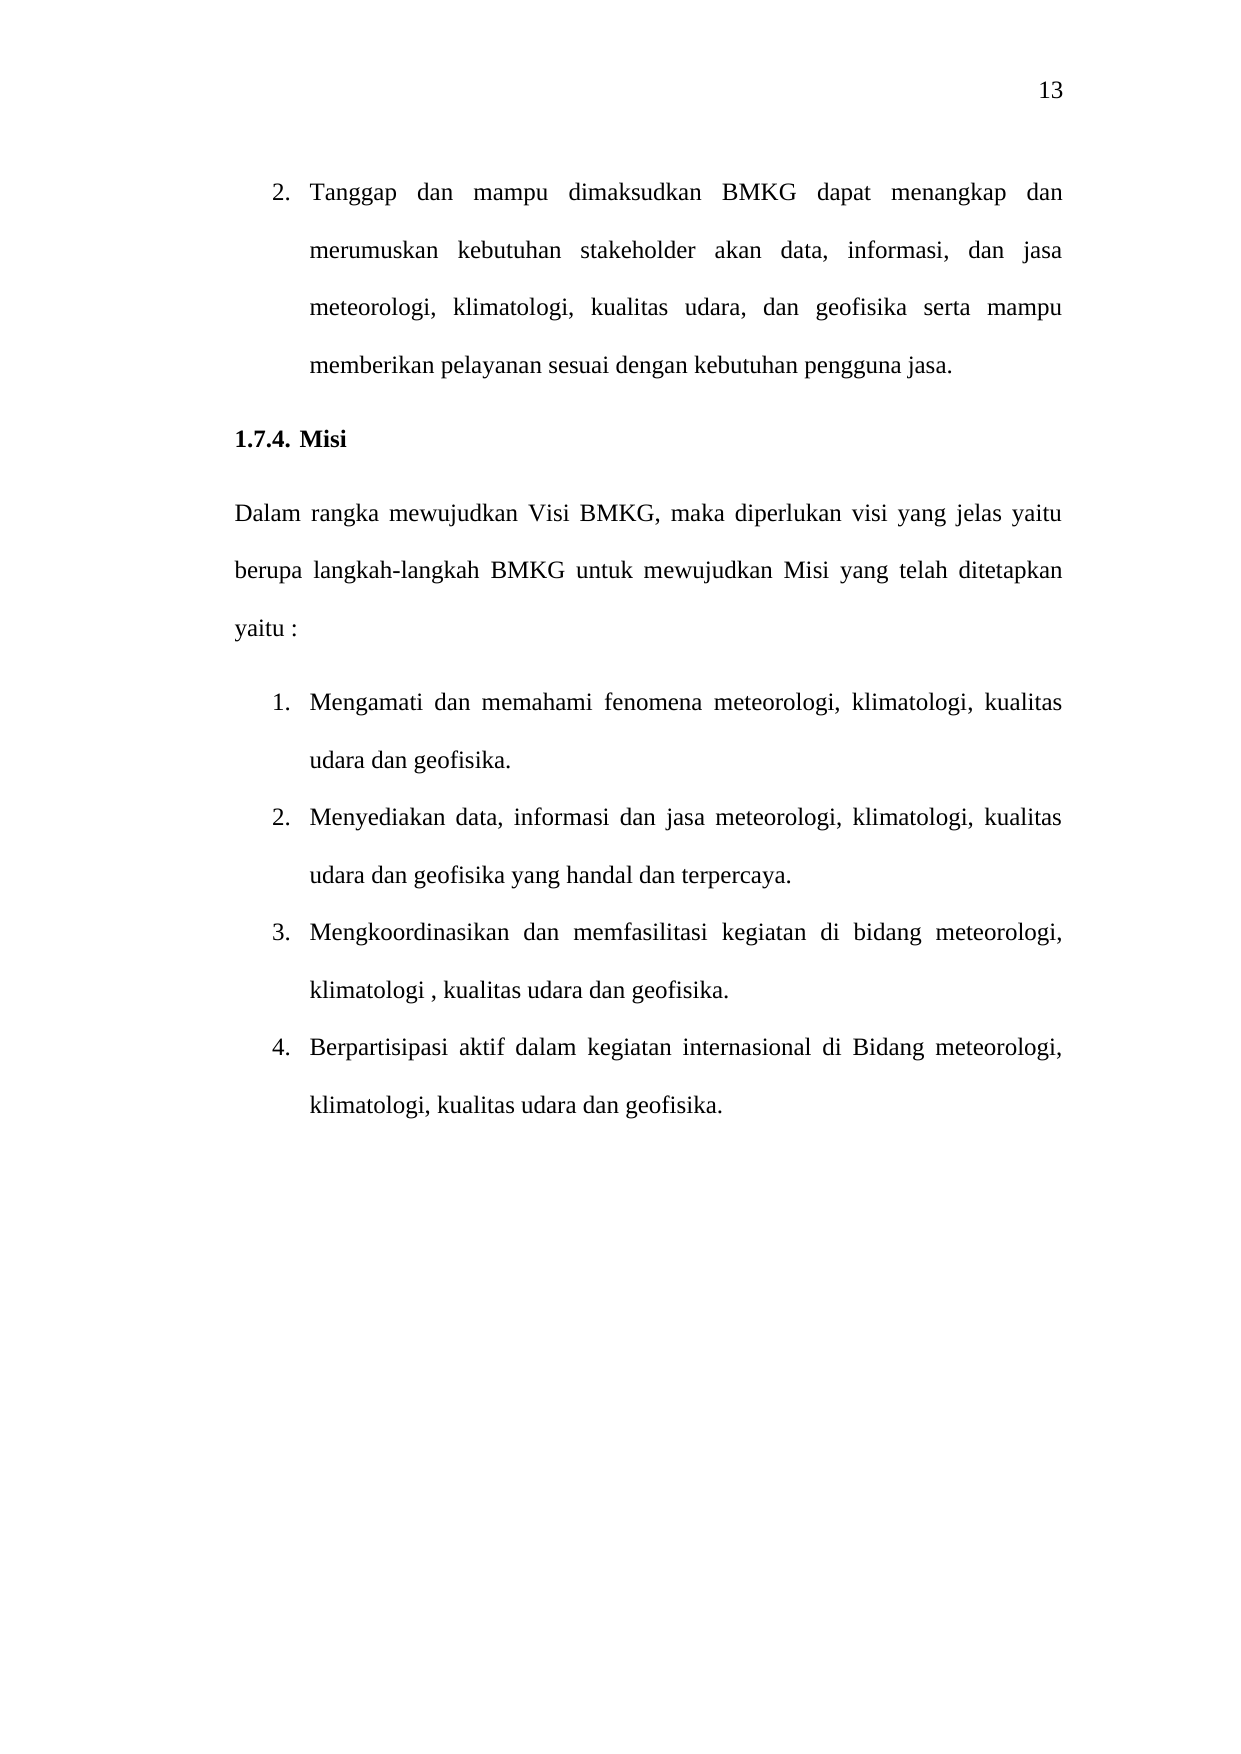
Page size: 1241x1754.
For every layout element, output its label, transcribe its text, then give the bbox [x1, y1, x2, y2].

subtitle Misi [234, 424, 1063, 453]
text Dalam rangka mewujudkan Visi BMKG, maka diperlukan visi yang jelas yaitu berupa langkah-langkah BMKG untuk mewujudkan Misi yang telah ditetapkan yaitu : [234, 498, 1063, 642]
list Menyediakan data, informasi dan jasa meteorologi, klimatologi, kualitas udara dan geofisika yang handal dan terpercaya. [272, 802, 1063, 888]
list Mengamati dan memahami fenomena meteorologi, klimatologi, kualitas udara dan geofisika. [272, 687, 1063, 773]
list Berpartisipasi aktif dalam kegiatan internasional di Bidang meteorologi, klimatologi, kualitas udara dan geofisika. [272, 1032, 1063, 1118]
list Mengkoordinasikan dan memfasilitasi kegiatan di bidang meteorologi, klimatologi , kualitas udara dan geofisika. [272, 917, 1063, 1003]
list Tanggap dan mampu dimaksudkan BMKG dapat menangkap dan merumuskan kebutuhan stakeholder akan data, informasi, dan jasa meteorologi, klimatologi, kualitas udara, dan geofisika serta mampu memberikan pelayanan sesuai dengan kebutuhan pengguna jasa. [272, 177, 1063, 378]
